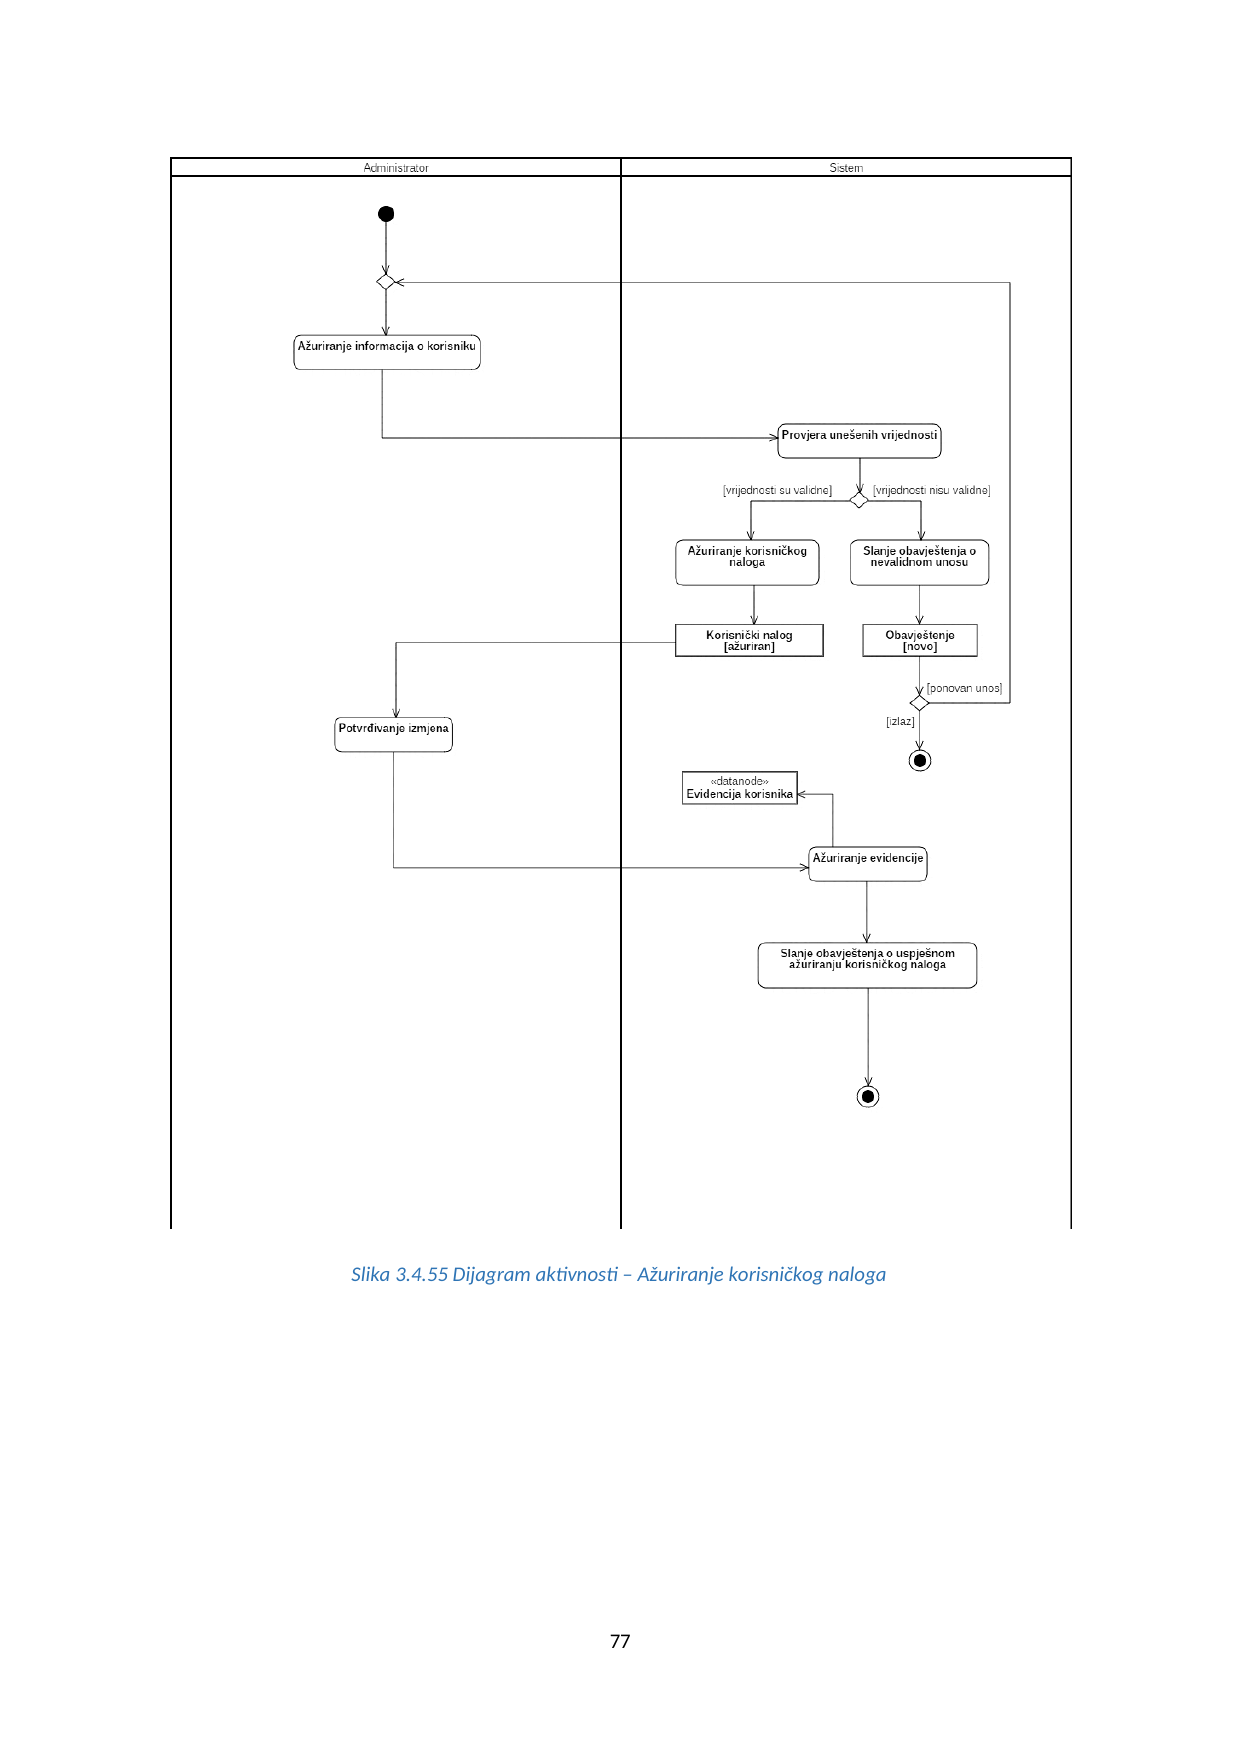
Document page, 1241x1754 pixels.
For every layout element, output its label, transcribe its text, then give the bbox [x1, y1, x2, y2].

picture [162, 150, 1078, 1237]
